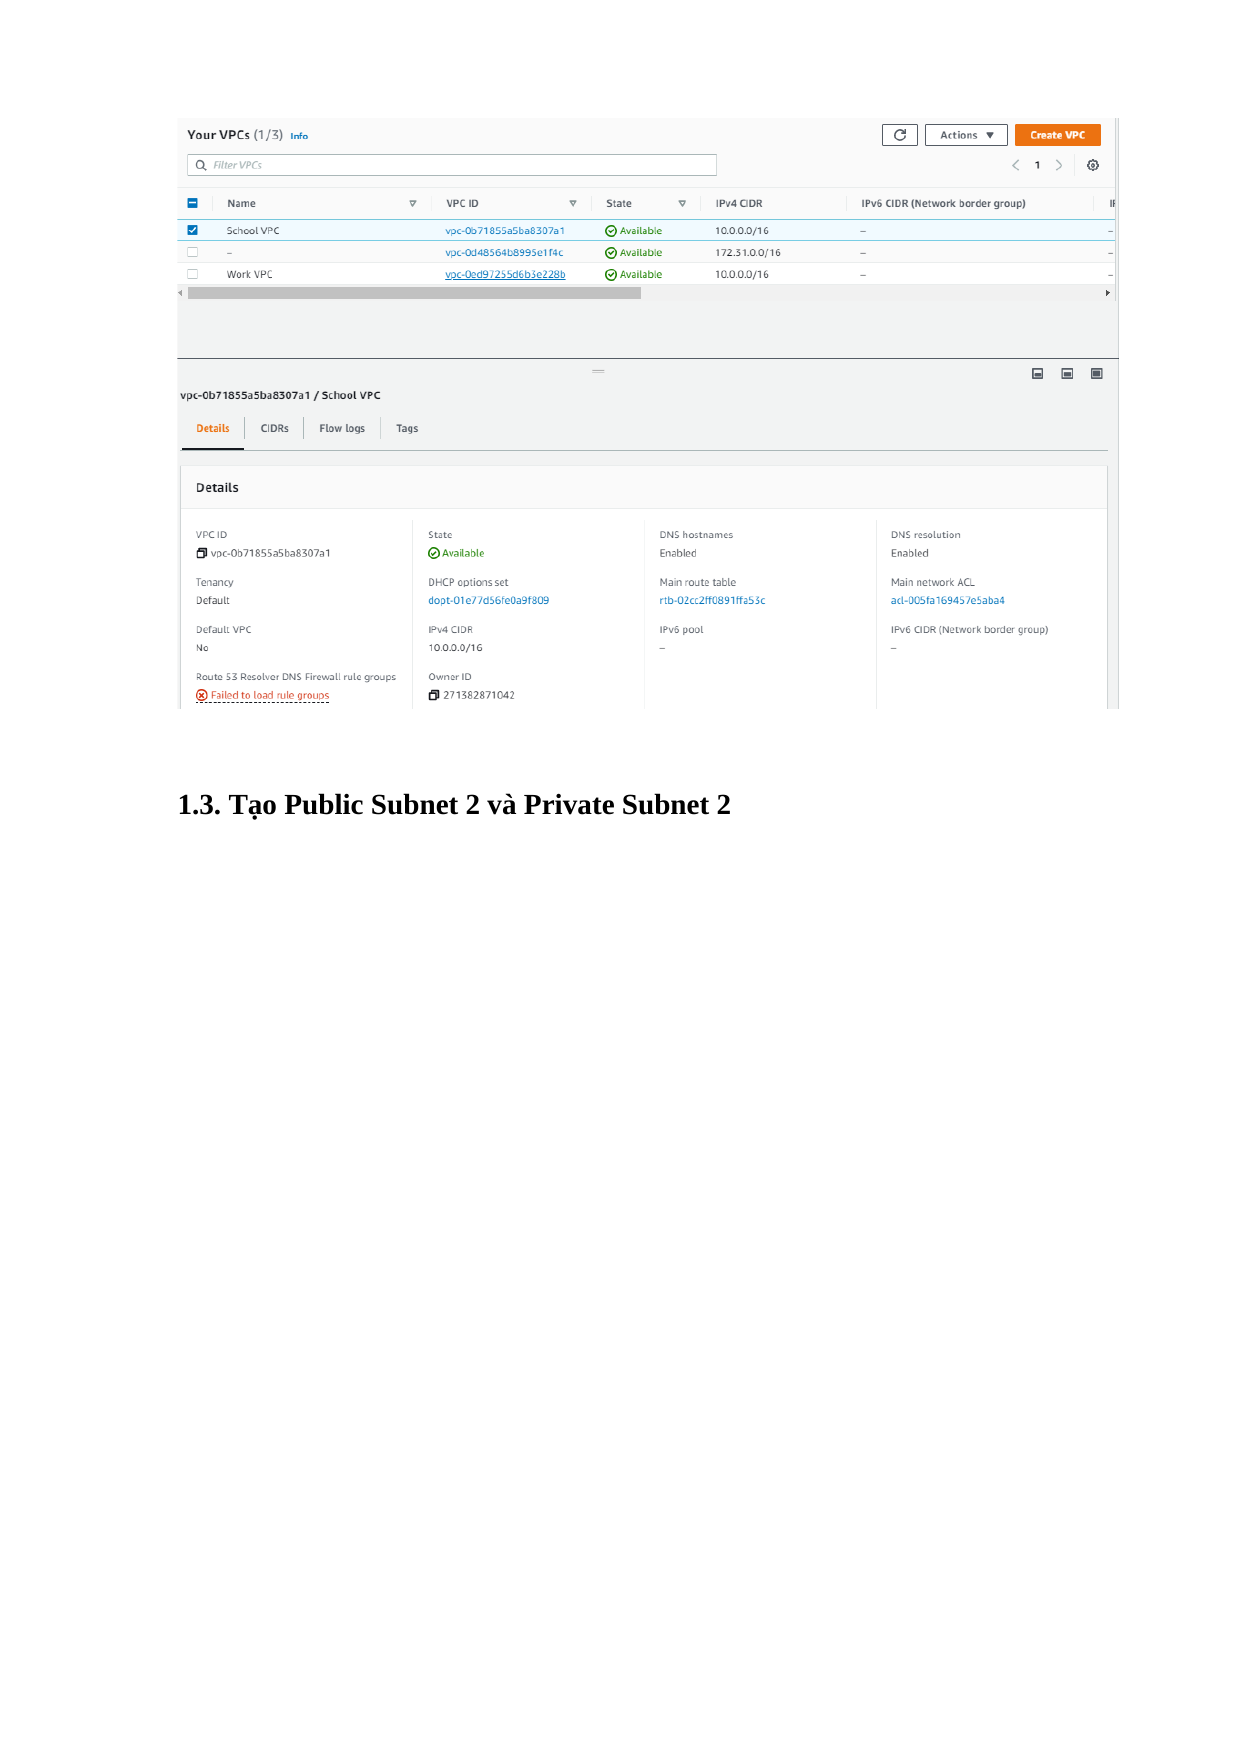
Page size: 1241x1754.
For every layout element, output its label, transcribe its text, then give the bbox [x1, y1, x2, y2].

picture [177, 118, 1123, 709]
text Tạo Public Subnet 2 và Private Subnet 2 [177, 787, 1122, 820]
